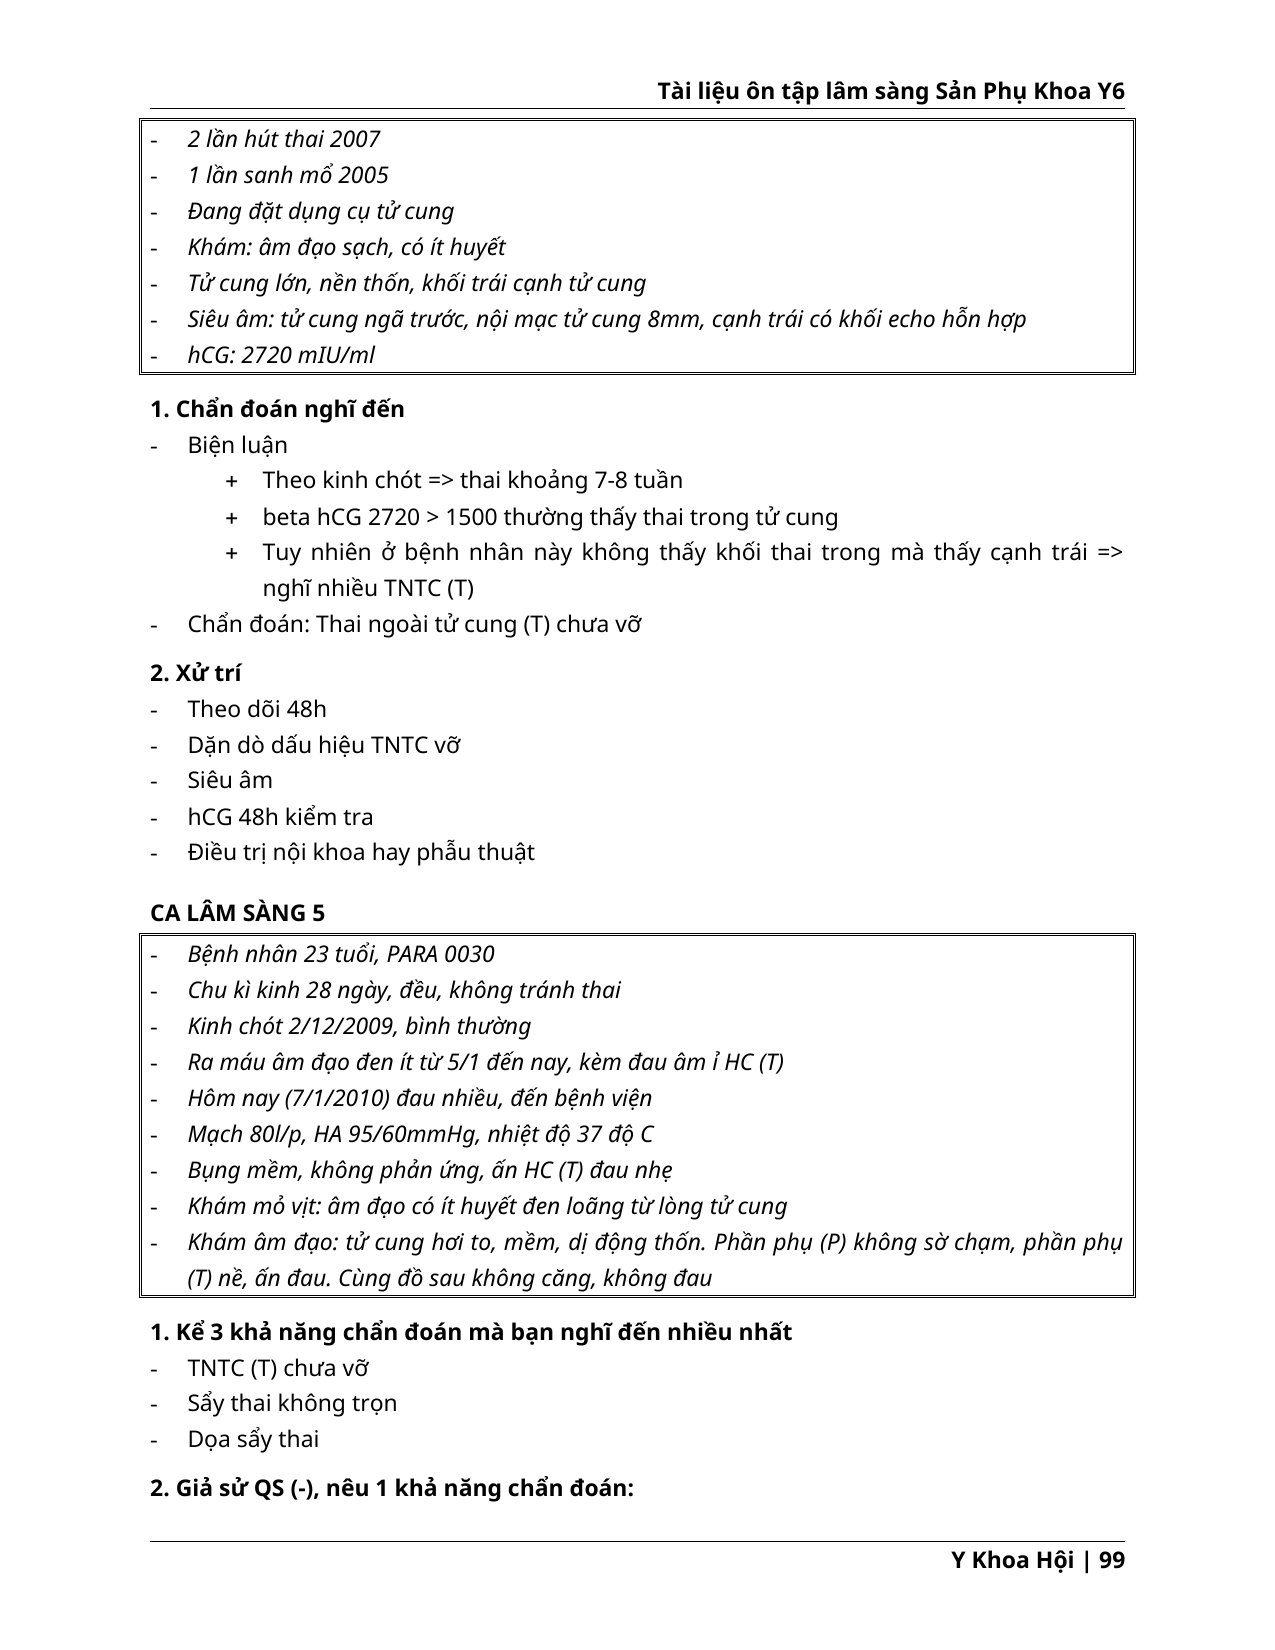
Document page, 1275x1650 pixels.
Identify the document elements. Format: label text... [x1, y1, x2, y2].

text Chu kì kinh 28 ngày, đều, không tránh thai [142, 969, 1133, 1005]
text Biện luận [150, 428, 1125, 460]
text Ra máu âm đạo đen ít từ 5/1 đến nay, kèm đau âm ỉ HC (T) [142, 1041, 1133, 1077]
text 2 lần hút thai 2007 [142, 121, 1133, 154]
text beta hCG 2720 > 1500 thường thấy thai trong tử cung [225, 500, 1125, 532]
text Khám: âm đạo sạch, có ít huyết [142, 226, 1133, 262]
text Bệnh nhân 23 tuổi, PARA 0030 [142, 936, 1133, 969]
text Siêu âm [150, 764, 1125, 796]
text Siêu âm: tử cung ngã trước, nội mạc tử cung 8mm, cạnh trái có khối echo hỗn hợp [142, 298, 1133, 334]
text Hôm nay (7/1/2010) đau nhiều, đến bệnh viện [142, 1077, 1133, 1113]
text Điều trị nội khoa hay phẫu thuật [150, 836, 1125, 868]
text Tử cung lớn, nền thốn, khối trái cạnh tử cung [142, 262, 1133, 298]
text Mạch 80l/p, HA 95/60mmHg, nhiệt độ 37 độ C [142, 1113, 1133, 1149]
text hCG 48h kiểm tra [150, 800, 1125, 832]
subtitle 1. Chẩn đoán nghĩ đến [150, 393, 1125, 424]
text Đang đặt dụng cụ tử cung [142, 190, 1133, 226]
text Khám mỏ vịt: âm đạo có ít huyết đen loãng từ lòng tử cung [142, 1185, 1133, 1221]
text Chẩn đoán: Thai ngoài tử cung (T) chưa vỡ [150, 608, 1125, 639]
subtitle 2. Xử trí [150, 657, 1125, 688]
text TNTC (T) chưa vỡ [150, 1351, 1125, 1383]
text Dọa sẩy thai [150, 1423, 1125, 1454]
text Tuy nhiên ở bệnh nhân này không thấy khối thai trong mà thấy cạnh trái => nghĩ nhiều TNTC (T) [225, 536, 1125, 603]
text 1 lần sanh mổ 2005 [142, 154, 1133, 190]
text Dặn dò dấu hiệu TNTC vỡ [150, 728, 1125, 760]
text Khám âm đạo: tử cung hơi to, mềm, dị động thốn. Phần phụ (P) không sờ chạm, phần phụ (T) nề, ấn đau. Cùng đồ sau không căng, không đau [142, 1221, 1133, 1295]
subtitle ca lâm sàng 5 [150, 897, 1125, 928]
text Kinh chót 2/12/2009, bình thường [142, 1005, 1133, 1041]
text Sẩy thai không trọn [150, 1387, 1125, 1419]
text Theo kinh chót => thai khoảng 7-8 tuần [225, 464, 1125, 496]
subtitle 2. Giả sử QS (-), nêu 1 khả năng chẩn đoán: [150, 1472, 1125, 1503]
subtitle 1. Kể 3 khả năng chẩn đoán mà bạn nghĩ đến nhiều nhất [150, 1316, 1125, 1347]
text Theo dõi 48h [150, 693, 1125, 724]
text hCG: 2720 mIU/ml [142, 334, 1133, 372]
text Bụng mềm, không phản ứng, ấn HC (T) đau nhẹ [142, 1149, 1133, 1185]
